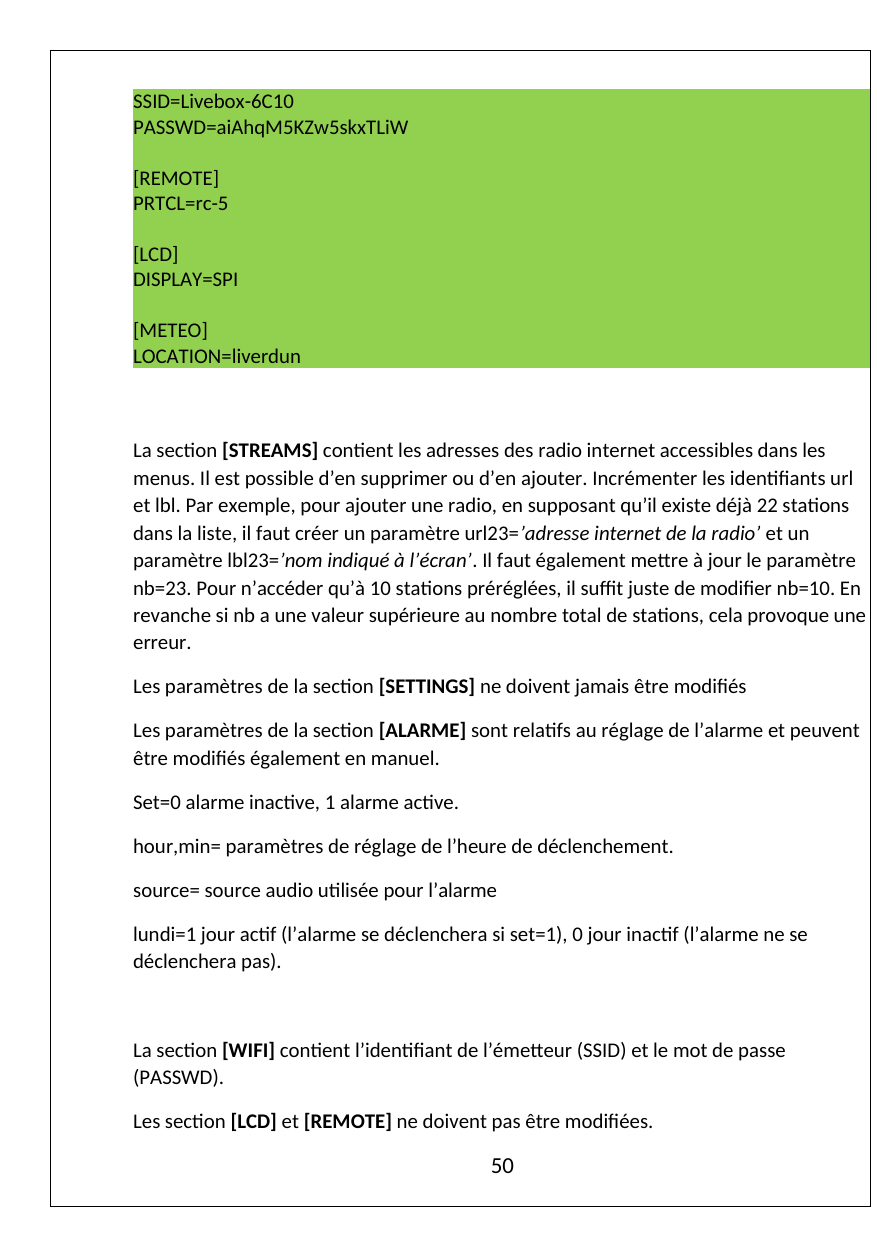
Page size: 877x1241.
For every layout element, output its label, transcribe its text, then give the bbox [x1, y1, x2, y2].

text DISPLAY=SPI [133, 267, 870, 292]
text [LCD] [133, 241, 870, 267]
text hour,min= paramètres de réglage de l’heure de déclenchement. [133, 833, 870, 858]
text SSID=Livebox-6C10 [133, 89, 870, 114]
text La section [STREAMS] contient les adresses des radio internet accessibles dans les menus. Il est possible d’en supprimer ou d’en ajouter. Incrémenter les identifiants url et lbl. Par exemple, pour ajouter une radio, en supposant qu’il existe déjà 22 stations dans la liste, il faut créer un paramètre url23=’adresse internet de la radio’ et un paramètre lbl23=’nom indiqué à l’écran’. Il faut également mettre à jour le paramètre nb=23. Pour n’accéder qu’à 10 stations préréglées, il suffit juste de modifier nb=10. En revanche si nb a une valeur supérieure au nombre total de stations, cela provoque une erreur. [133, 438, 870, 655]
text Les paramètres de la section [SETTINGS] ne doivent jamais être modifiés [133, 673, 870, 699]
text PRTCL=rc-5 [133, 190, 870, 216]
text Set=0 alarme inactive, 1 alarme active. [133, 789, 870, 814]
text La section [WIFI] contient l’identifiant de l’émetteur (SSID) et le mot de passe (PASSWD). [133, 1037, 870, 1089]
text [REMOTE] [133, 165, 870, 190]
text Les paramètres de la section [ALARME] sont relatifs au réglage de l’alarme et peuvent être modifiés également en manuel. [133, 718, 870, 770]
text [METEO] [133, 317, 870, 343]
text lundi=1 jour actif (l’alarme se déclenchera si set=1), 0 jour inactif (l’alarme ne se déclenchera pas). [133, 921, 870, 974]
text source= source audio utilisée pour l’alarme [133, 877, 870, 903]
text LOCATION=liverdun [133, 343, 870, 368]
text PASSWD=aiAhqM5KZw5skxTLiW [133, 114, 870, 139]
text Les section [LCD] et [REMOTE] ne doivent pas être modifiées. [133, 1108, 870, 1134]
